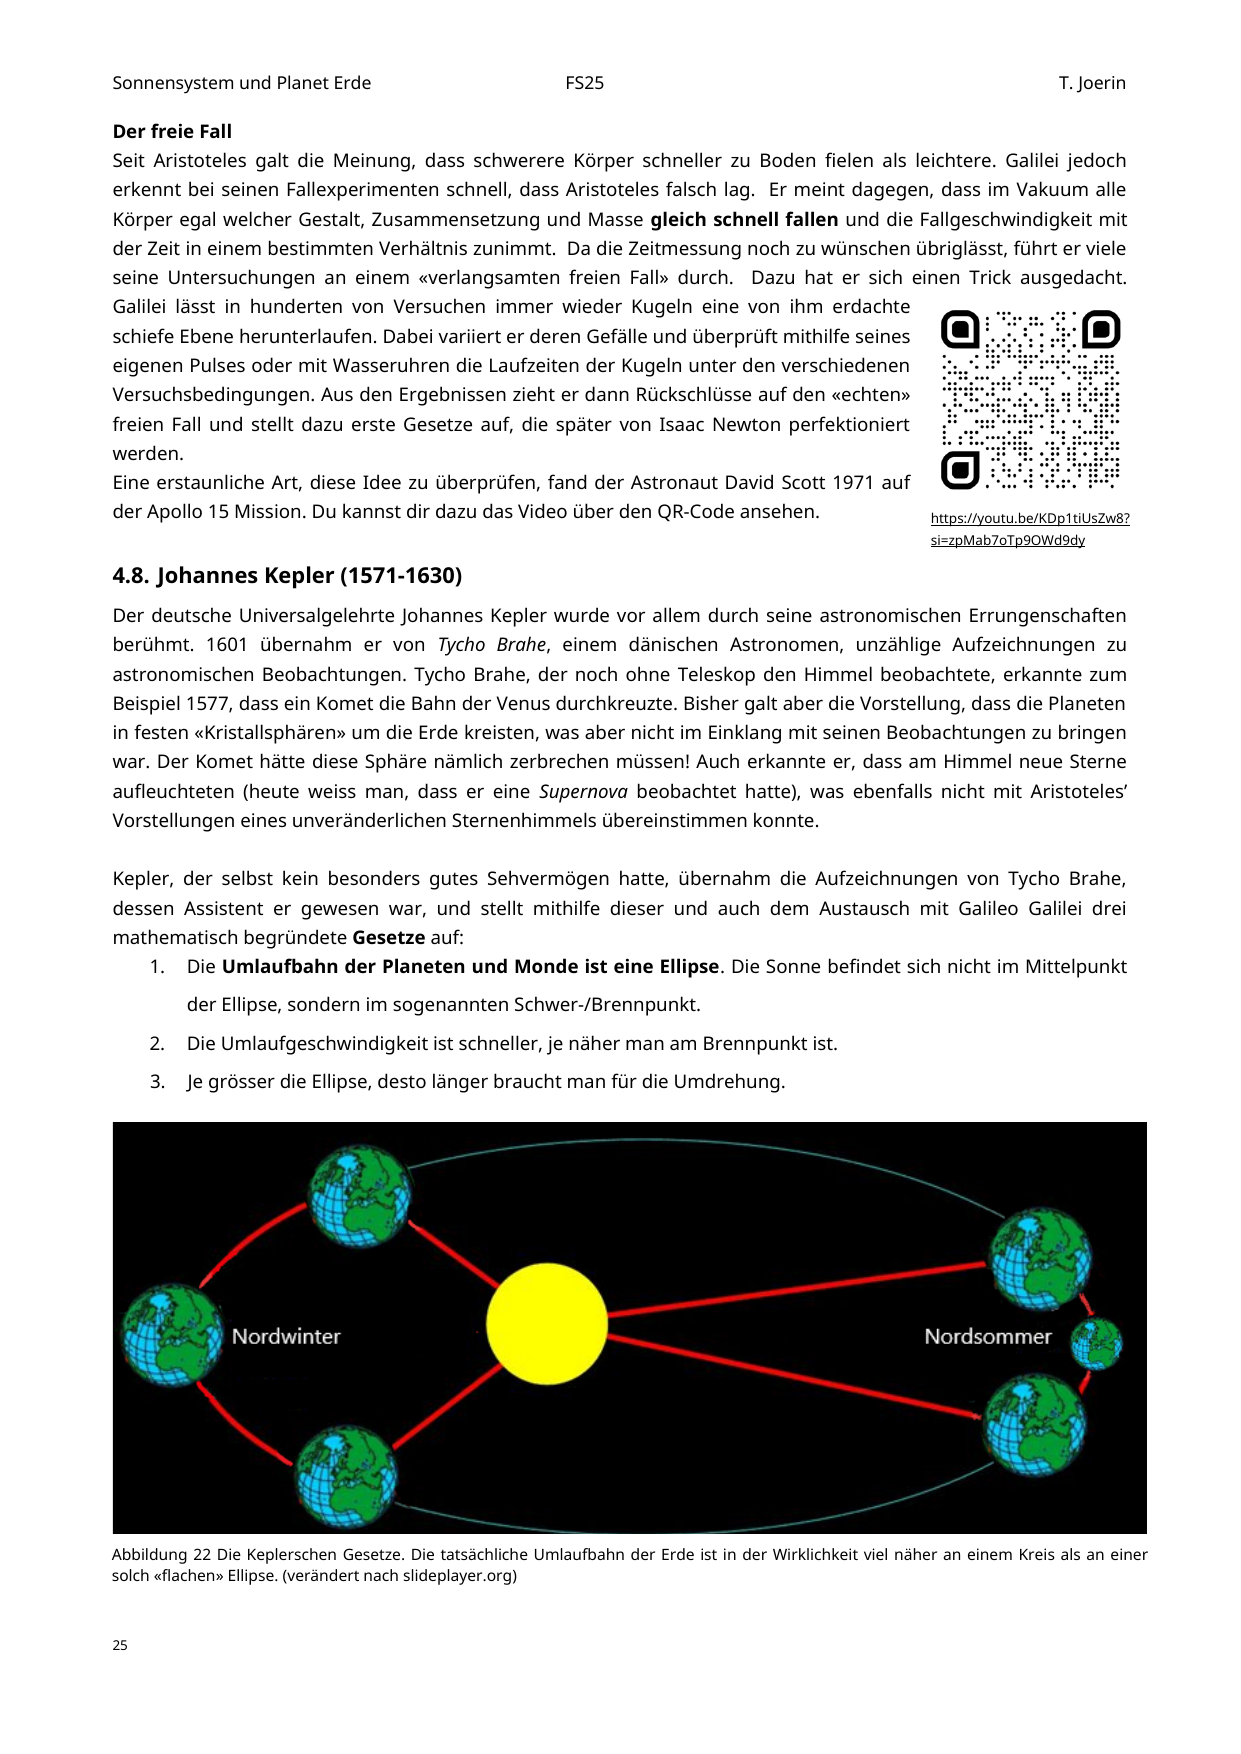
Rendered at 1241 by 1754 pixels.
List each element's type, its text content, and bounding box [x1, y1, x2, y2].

text Eine erstaunliche Art, diese Idee zu überprüfen, fand der Astronaut David Scott 1971 auf der Apollo 15 Mission. Du kannst dir dazu das Video über den QR-Code ansehen. [112, 469, 1128, 524]
subtitle Johannes Kepler (1571-1630) [112, 560, 1128, 590]
list Die Umlaufgeschwindigkeit ist schneller, je näher man am Brennpunkt ist. [149, 1030, 1128, 1056]
text Seit Aristoteles galt die Meinung, dass schwerere Körper schneller zu Boden fielen als leichtere. Galilei jedoch erkennt bei seinen Fallexperimenten schnell, dass Aristoteles falsch lag. Er meint dagegen, dass im Vakuum alle Körper egal welcher Gestalt, Zusammensetzung und Masse gleich schnell fallen und die Fallgeschwindigkeit mit der Zeit in einem bestimmten Verhältnis zunimmt. Da die Zeitmessung noch zu wünschen übriglässt, führt er viele seine Untersuchungen an einem «verlangsamten freien Fall» durch. Dazu hat er sich einen Trick ausgedacht. Galilei lässt in hunderten von Versuchen immer wieder Kugeln eine von ihm erdachte schiefe Ebene herunterlaufen. Dabei variiert er deren Gefälle und überprüft mithilfe seines eigenen Pulses oder mit Wasseruhren die Laufzeiten der Kugeln unter den verschiedenen Versuchsbedingungen. Aus den Ergebnissen zieht er dann Rückschlüsse auf den «echten» freien Fall und stellt dazu erste Gesetze auf, die später von Isaac Newton perfektioniert werden. [112, 147, 1128, 466]
text Kepler, der selbst kein besonders gutes Sehvermögen hatte, übernahm die Aufzeichnungen von Tycho Brahe, dessen Assistent er gewesen war, und stellt mithilfe dieser und auch dem Austausch mit Galileo Galilei drei mathematisch begründete Gesetze auf: [112, 866, 1128, 950]
text Der deutsche Universalgelehrte Johannes Kepler wurde vor allem durch seine astronomischen Errungenschaften berühmt. 1601 übernahm er von Tycho Brahe, einem dänischen Astronomen, unzählige Aufzeichnungen zu astronomischen Beobachtungen. Tycho Brahe, der noch ohne Teleskop den Himmel beobachtete, erkannte zum Beispiel 1577, dass ein Komet die Bahn der Venus durchkreuzte. Bisher galt aber die Vorstellung, dass die Planeten in festen «Kristallsphären» um die Erde kreisten, was aber nicht im Einklang mit seinen Beobachtungen zu bringen war. Der Komet hätte diese Sphäre nämlich zerbrechen müssen! Auch erkannte er, dass am Himmel neue Sterne aufleuchteten (heute weiss man, dass er eine Supernova beobachtet hatte), was ebenfalls nicht mit Aristoteles’ Vorstellungen eines unveränderlichen Sternenhimmels übereinstimmen konnte. [112, 602, 1128, 833]
picture [111, 1122, 1148, 1533]
picture [930, 300, 1131, 500]
text Der freie Fall [112, 118, 1128, 144]
list Je grösser die Ellipse, desto länger braucht man für die Umdrehung. [150, 1068, 1128, 1094]
list Die Umlaufbahn der Planeten und Monde ist eine Ellipse. Die Sonne befindet sich nicht im Mittelpunkt der Ellipse, sondern im sogenannten Schwer-/Brennpunkt. [149, 953, 1128, 1017]
